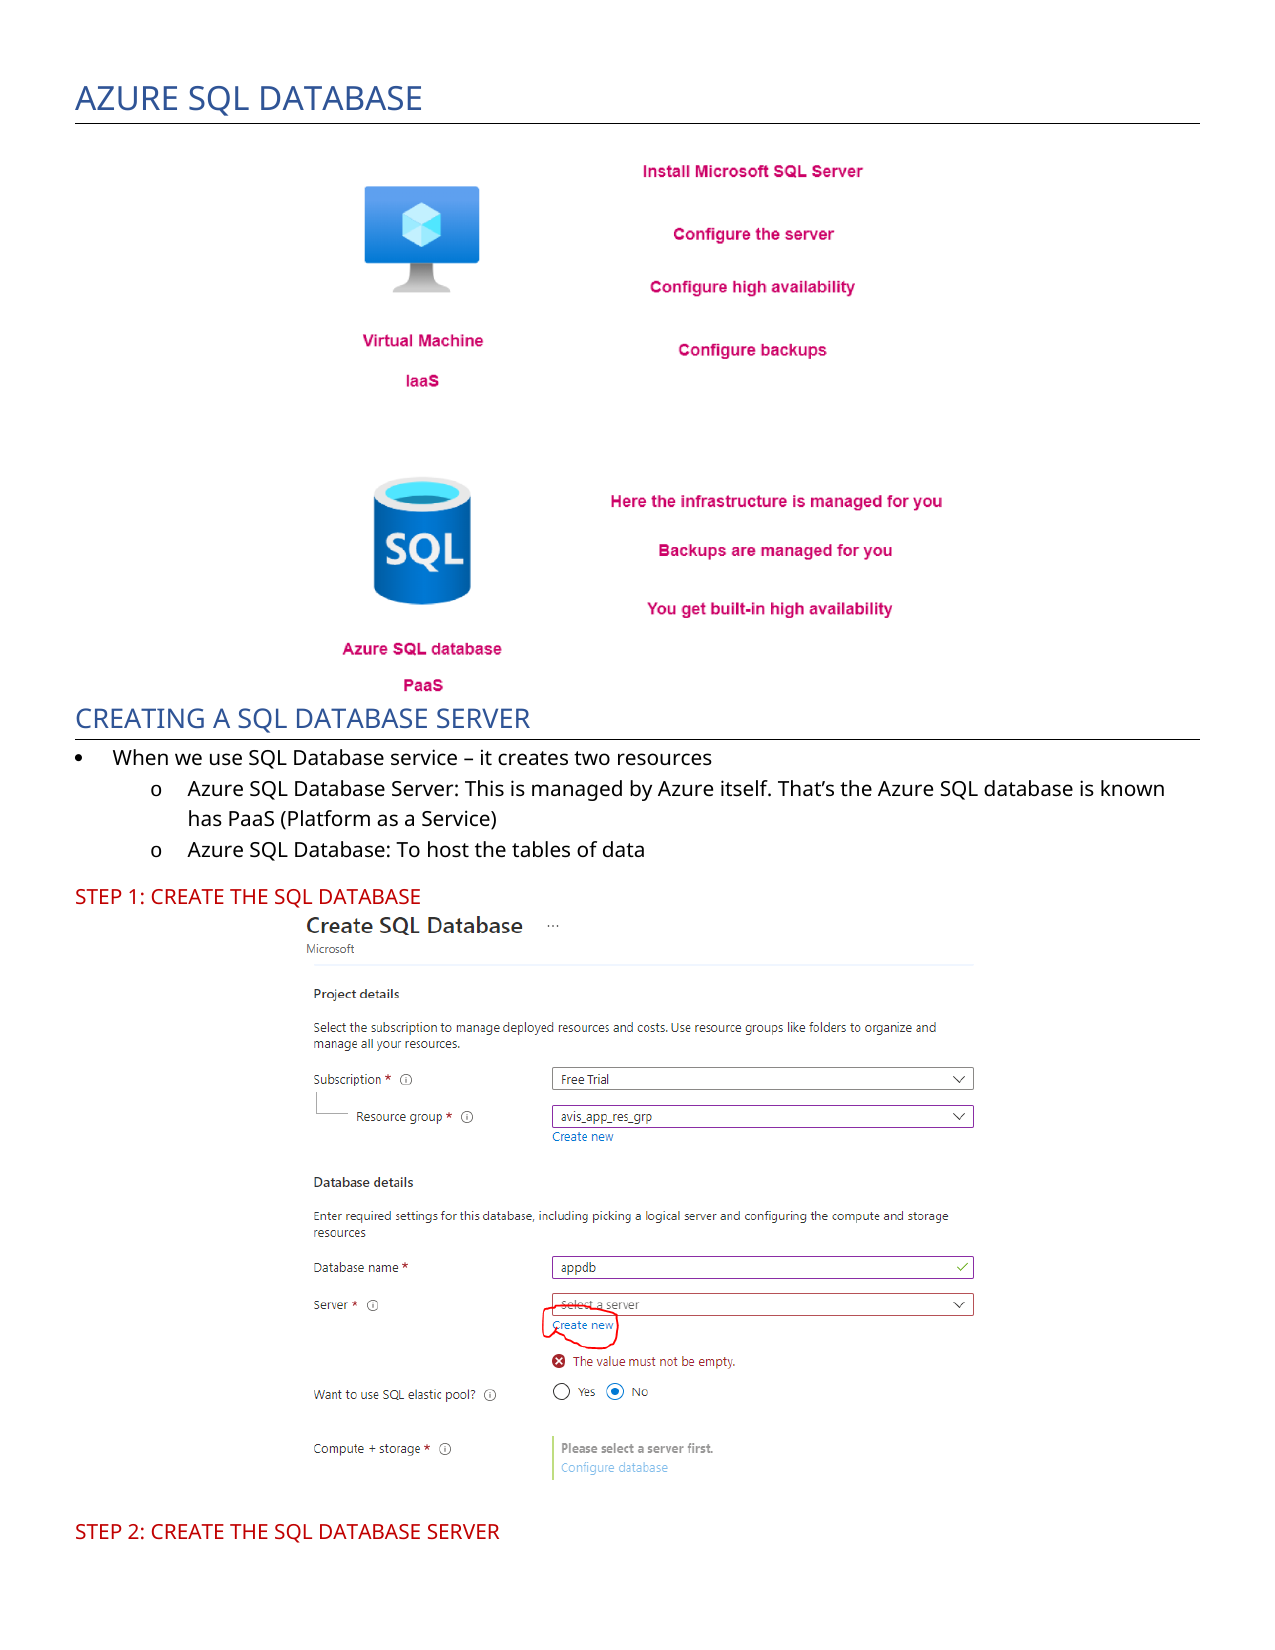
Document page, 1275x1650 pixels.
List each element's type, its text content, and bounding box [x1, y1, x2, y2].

picture [328, 127, 947, 696]
text STEP 1: CREATE THE SQL DATABASE [75, 882, 1200, 911]
subtitle AZURE SQL DATABASE [75, 75, 1200, 123]
subtitle CREATING A SQL DATABASE SERVER [75, 700, 1200, 739]
list Azure SQL Database Server: This is managed by Azure itself. That’s the Azure SQL database is known has PaaS (Platform as a Service) [150, 774, 1200, 833]
list When we use SQL Database service – it creates two resources [75, 743, 1200, 772]
list Azure SQL Database: To host the tables of data [150, 835, 1200, 864]
picture [294, 911, 981, 1499]
text STEP 2: CREATE THE SQL DATABASE SERVER [75, 1517, 1200, 1546]
